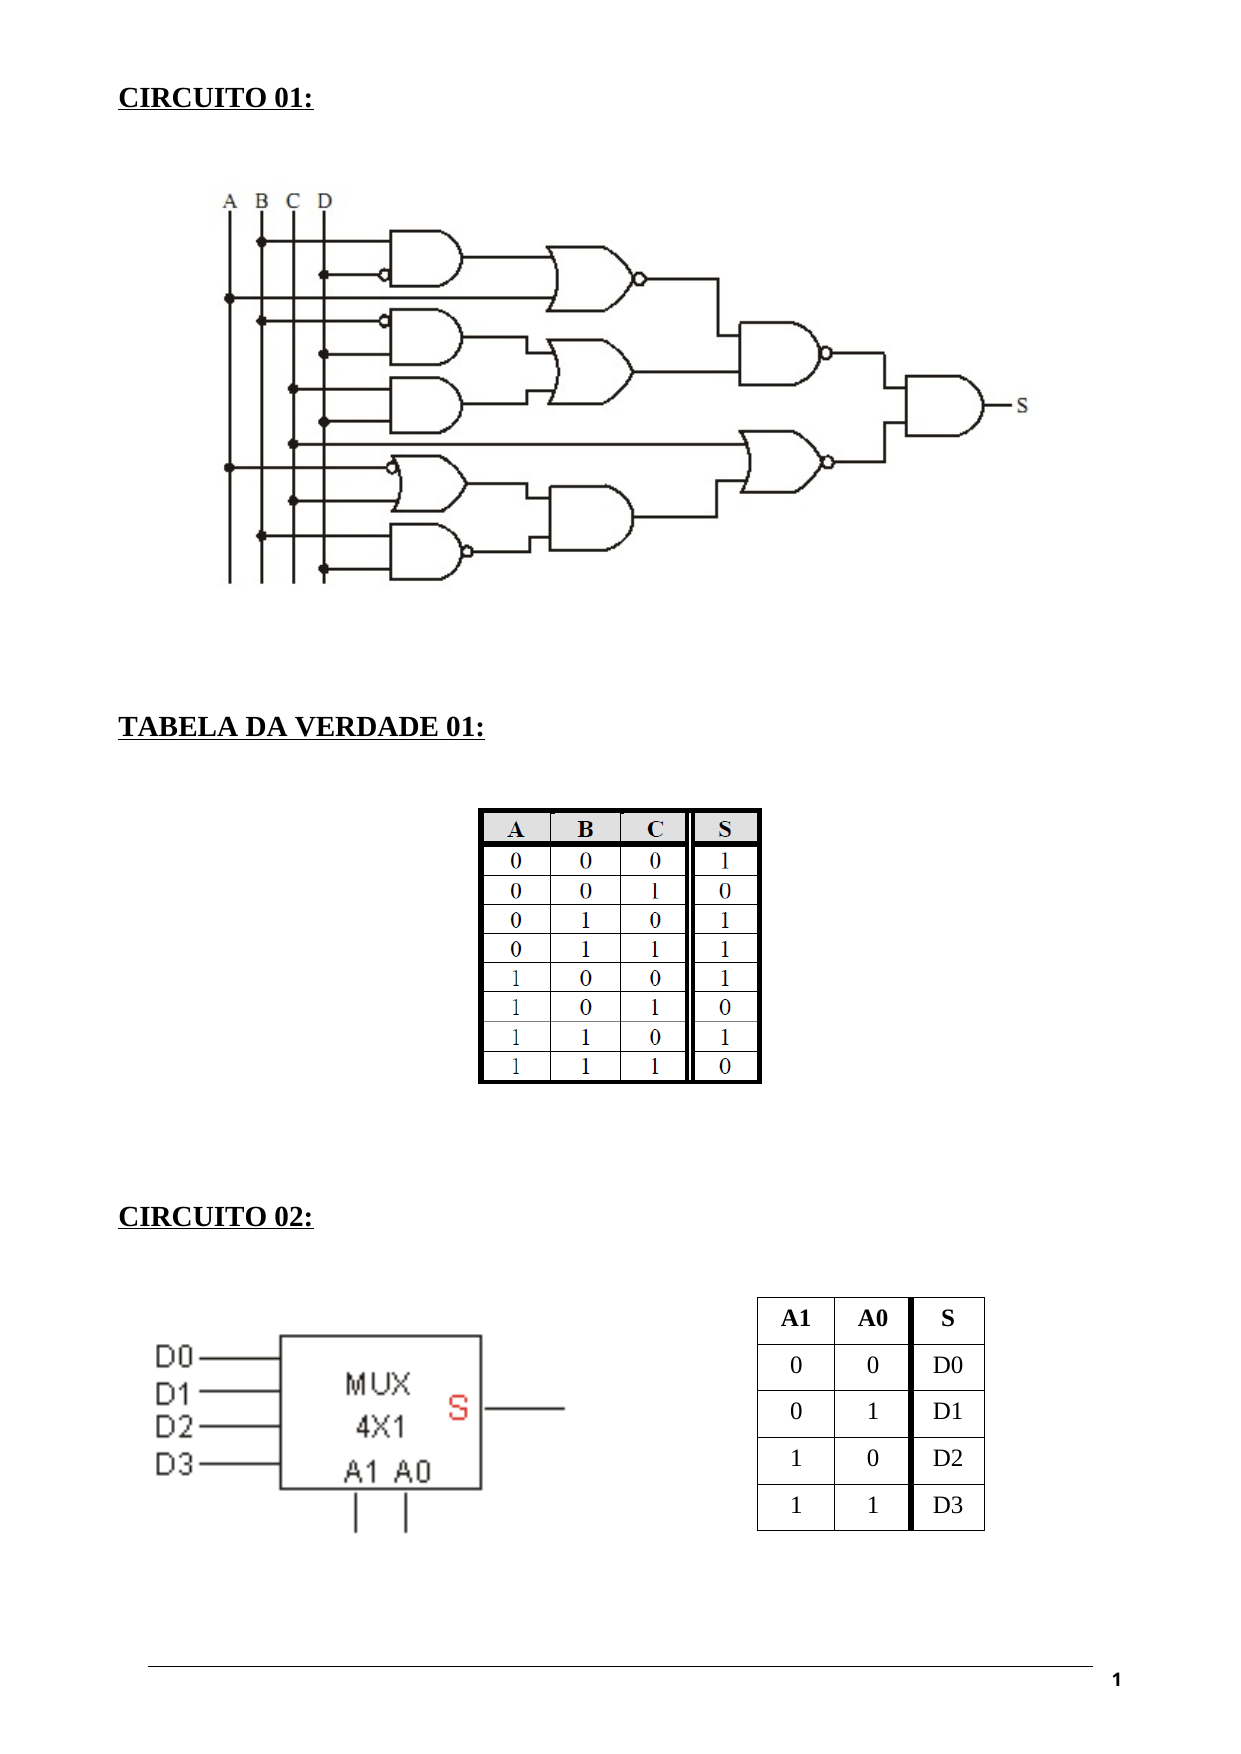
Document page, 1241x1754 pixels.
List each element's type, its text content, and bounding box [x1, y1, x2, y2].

table_header [107, 1249, 616, 1627]
text CIRCUITO 01: [118, 80, 1122, 113]
table_header [616, 1249, 1126, 1627]
text CIRCUITO 02: [118, 1199, 1122, 1232]
picture [155, 1333, 568, 1536]
picture [475, 805, 765, 1086]
text TABELA DA VERDADE 01: [118, 709, 1122, 743]
picture [207, 183, 1033, 597]
